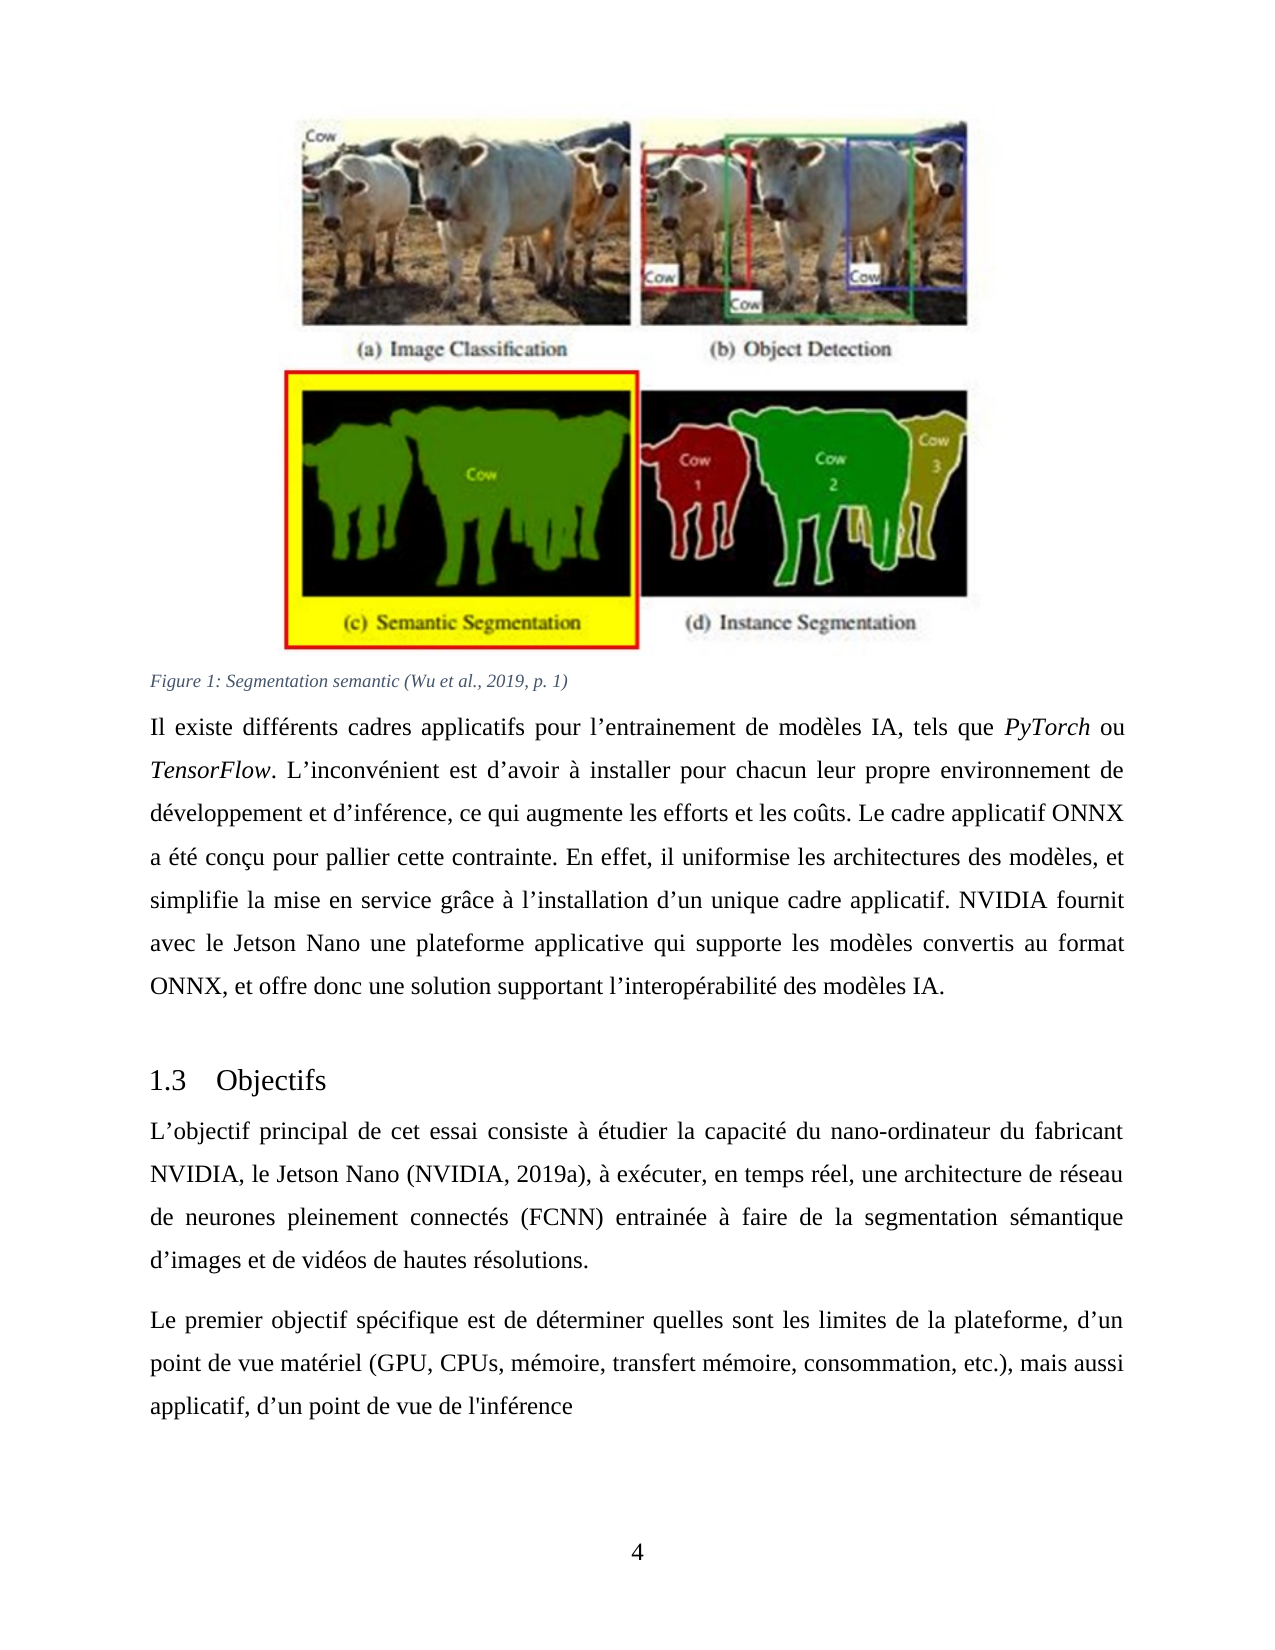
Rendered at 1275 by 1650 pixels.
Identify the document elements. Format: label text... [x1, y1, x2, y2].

text Il existe différents cadres applicatifs pour l’entrainement de modèles IA, tels que PyTorch ou TensorFlow. L’inconvénient est d’avoir à installer pour chacun leur propre environnement de développement et d’inférence, ce qui augmente les efforts et les coûts. Le cadre applicatif ONNX a été conçu pour pallier cette contrainte. En effet, il uniformise les architectures des modèles, et simplifie la mise en service grâce à l’installation d’un unique cadre applicatif. NVIDIA fournit avec le Jetson Nano une plateforme applicative qui supporte les modèles convertis au format ONNX, et offre donc une solution supportant l’interopérabilité des modèles IA. [150, 712, 1125, 1000]
text L’objectif principal de cet essai consiste à étudier la capacité du nano-ordinateur du fabricant NVIDIA, le Jetson Nano (NVIDIA, 2019a), à exécuter, en temps réel, une architecture de réseau de neurones pleinement connectés (FCNN) entrainée à faire de la segmentation sémantique d’images et de vidéos de hautes résolutions. [150, 1116, 1125, 1274]
text Le premier objectif spécifique est de déterminer quelles sont les limites de la plateforme, d’un point de vue matériel (GPU, CPUs, mémoire, transfert mémoire, consommation, etc.), mais aussi applicatif, d’un point de vue de l'inférence [150, 1305, 1125, 1420]
picture [278, 103, 1010, 656]
subtitle Objectifs [148, 1063, 1125, 1097]
text Figure 1: Segmentation semantic (Wu et al., 2019, p. 1) [150, 670, 1125, 691]
